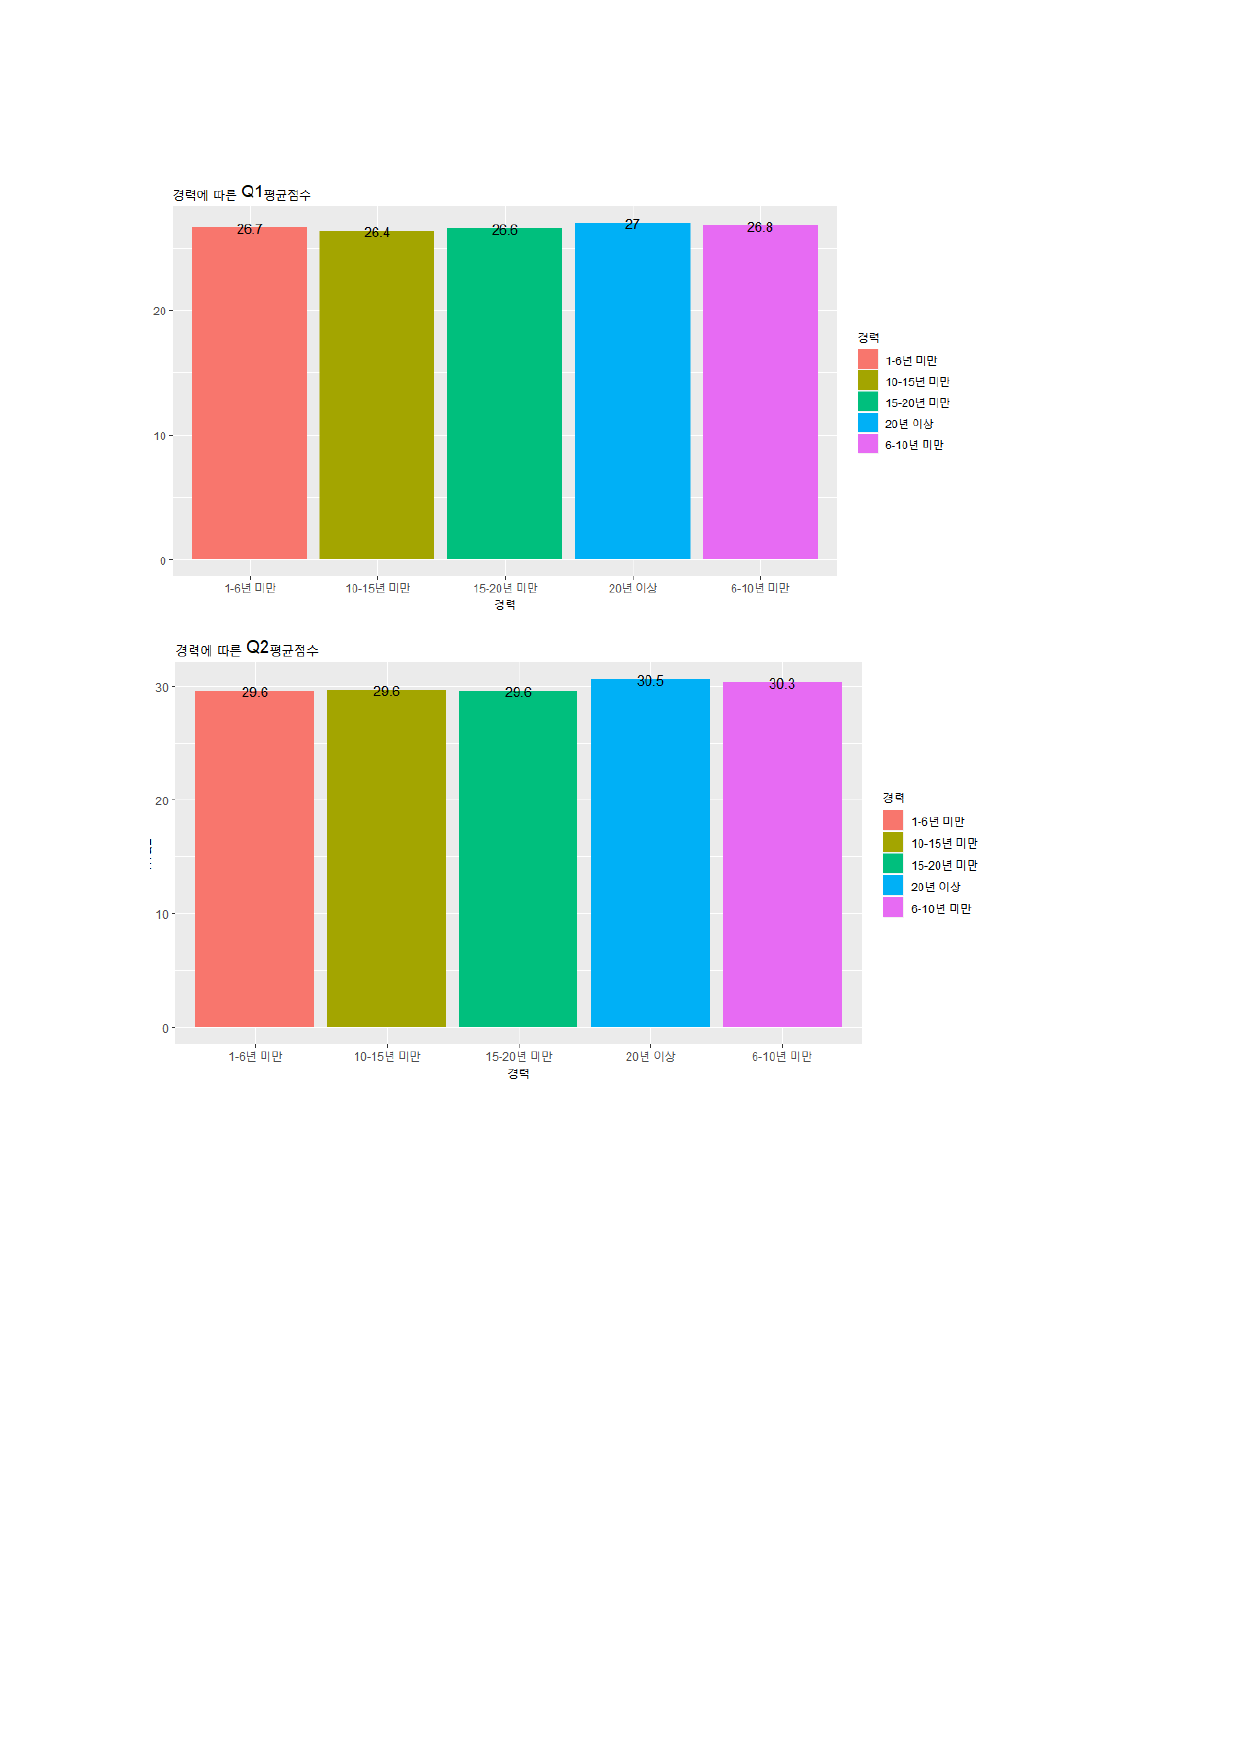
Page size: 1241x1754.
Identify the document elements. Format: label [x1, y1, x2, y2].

picture [150, 634, 982, 1085]
picture [150, 177, 955, 616]
